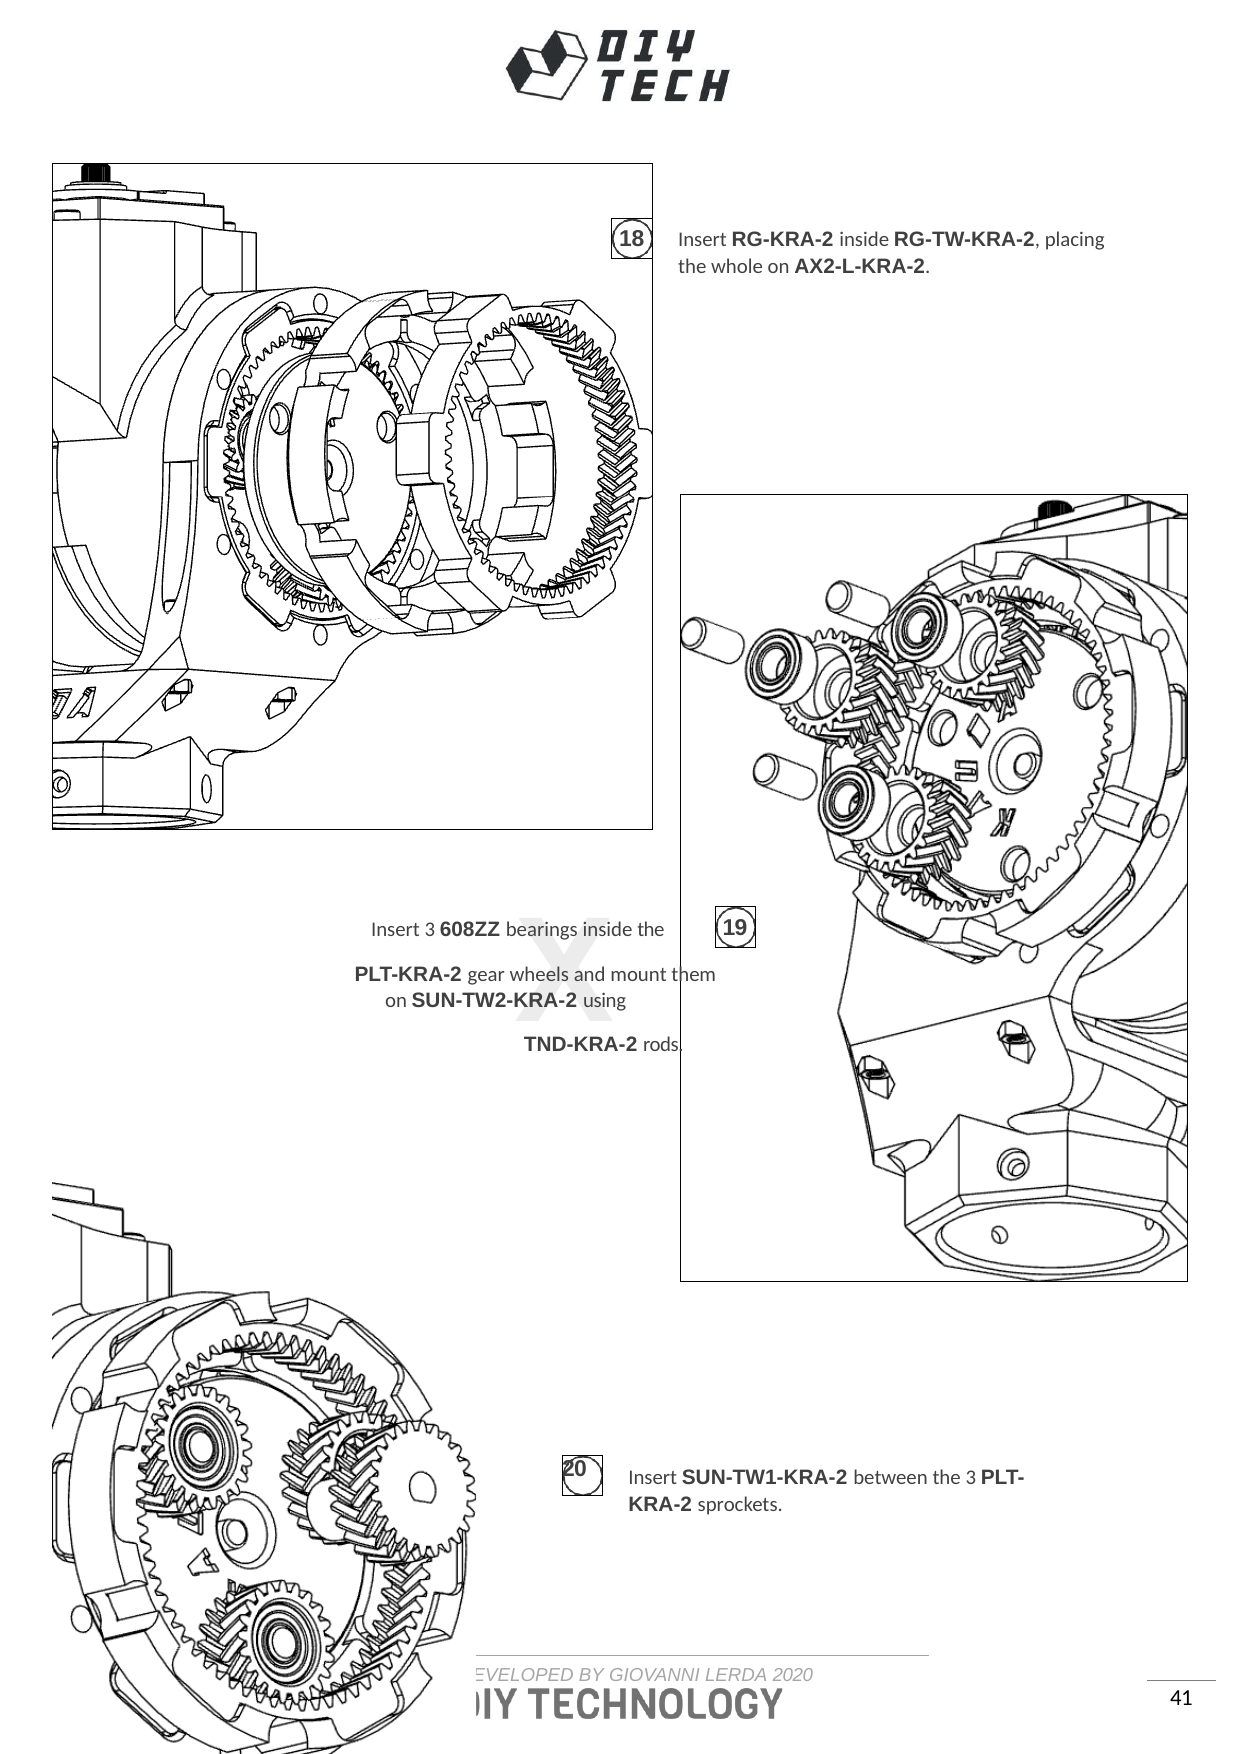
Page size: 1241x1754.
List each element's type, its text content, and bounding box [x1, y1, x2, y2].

picture [612, 219, 652, 258]
list Insert RG-KRA-2 inside RG-TW-KRA-2, placing the whole on AX2-L-KRA-2. [619, 225, 1122, 279]
picture [53, 164, 652, 829]
picture [502, 29, 731, 102]
text Insert 3 608ZZ bearings inside the 19 [371, 914, 1207, 942]
picture [563, 1463, 570, 1473]
text PLT-KRA-2 gear wheels and mount them on SUN-TW2-KRA-2 using [354, 961, 722, 1013]
picture [681, 942, 1187, 1281]
text TND-KRA-2 rods. [35, 1031, 1172, 1057]
text Insert SUN-TW1-KRA-2 between the 3 PLT- KRA-2 sprockets. [628, 1464, 1040, 1517]
picture [563, 1456, 602, 1495]
picture [681, 495, 1187, 914]
picture [52, 1182, 783, 1754]
picture [716, 942, 755, 947]
picture [716, 907, 755, 914]
